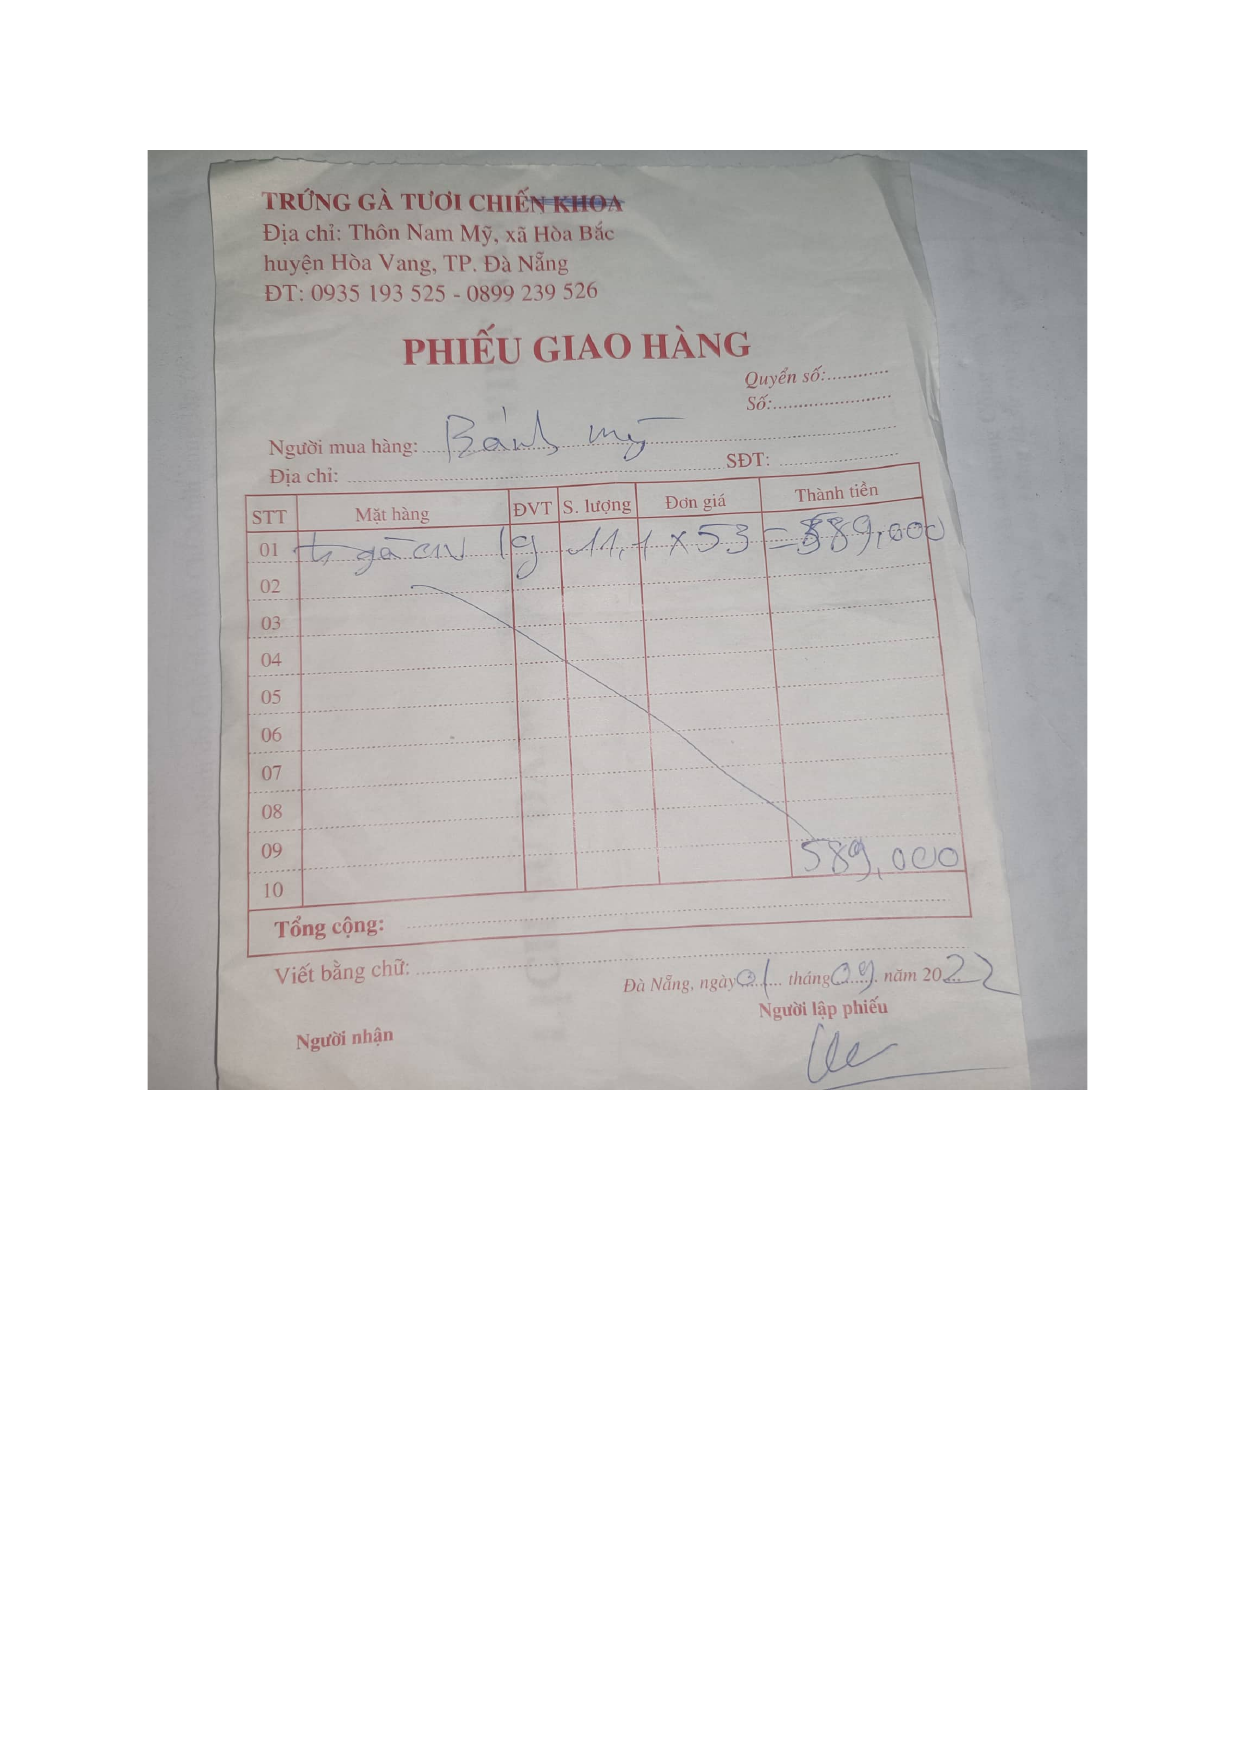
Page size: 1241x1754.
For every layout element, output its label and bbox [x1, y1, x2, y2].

picture [147, 150, 1088, 1090]
